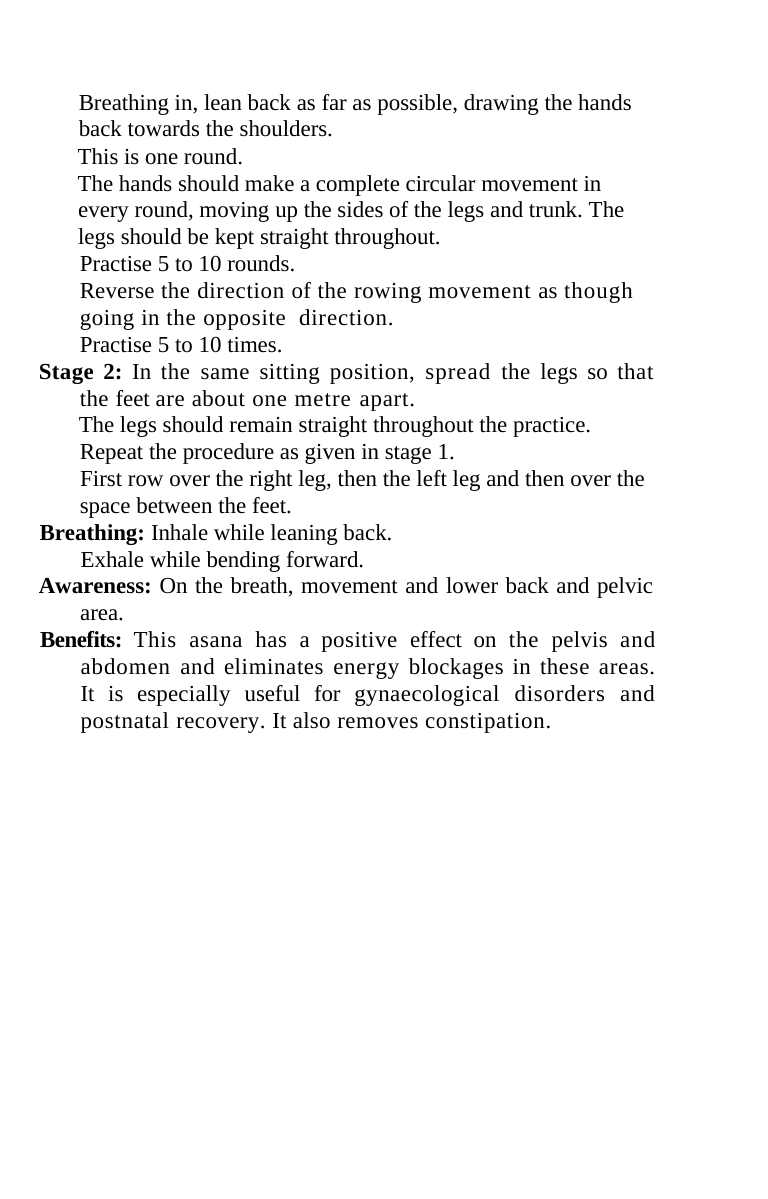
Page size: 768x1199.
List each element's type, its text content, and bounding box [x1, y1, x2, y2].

text Benefits: This asana has a positive effect on the pelvis and abdomen and eliminates energy blockages in these areas. It is especially useful for gynaecological disorders and postnatal recovery. It also removes constipation. [40, 626, 655, 734]
text Awareness: On the breath, movement and lower back and pelvic area. [38, 572, 654, 626]
text This is one round. [77, 143, 666, 169]
text Breathing in, lean back as far as possible, drawing the hands back towards the shoulders. [78, 89, 666, 142]
text Practise 5 to 10 times. [79, 331, 666, 357]
text Reverse the direction of the rowing movement as though going in the opposite direction. [79, 277, 666, 330]
text First row over the right leg, then the left leg and then over the space between the feet. [79, 465, 666, 518]
text Practise 5 to 10 rounds. [79, 250, 666, 277]
text Stage 2: In the same sitting position, spread the legs so that the feet are about one metre apart. [38, 358, 654, 411]
text The hands should make a complete circular movement in every round, moving up the sides of the legs and trunk. The legs should be kept straight throughout. [77, 170, 646, 249]
text Breathing: Inhale while leaning back. Exhale while bending forward. [39, 519, 444, 572]
text The legs should remain straight throughout the practice. Repeat the procedure as given in stage 1. [78, 412, 653, 464]
